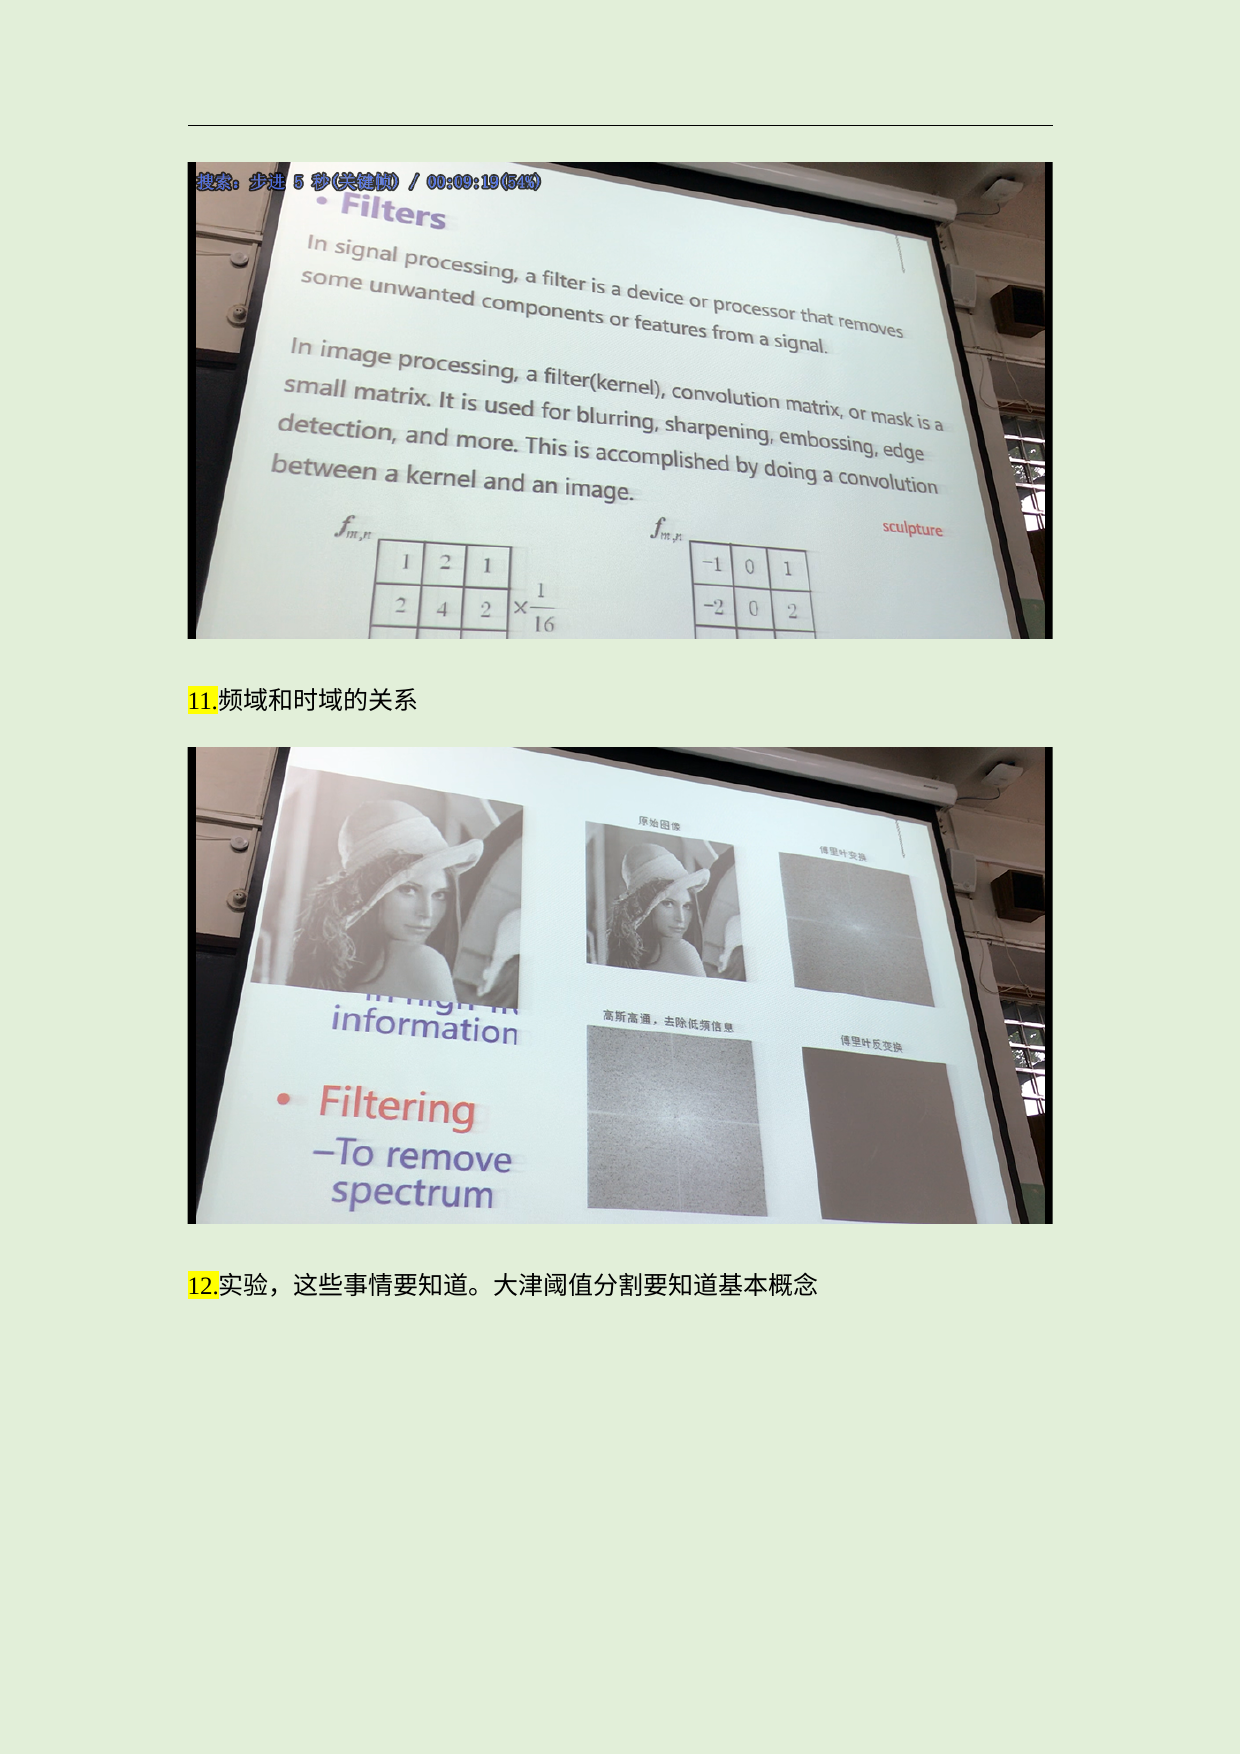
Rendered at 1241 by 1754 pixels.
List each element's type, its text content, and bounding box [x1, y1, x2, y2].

picture [187, 162, 1053, 639]
text 12.实验，这些事情要知道。大津阈值分割要知道基本概念 [187, 1251, 1053, 1316]
text 11.频域和时域的关系 [187, 666, 1053, 731]
picture [187, 747, 1053, 1224]
